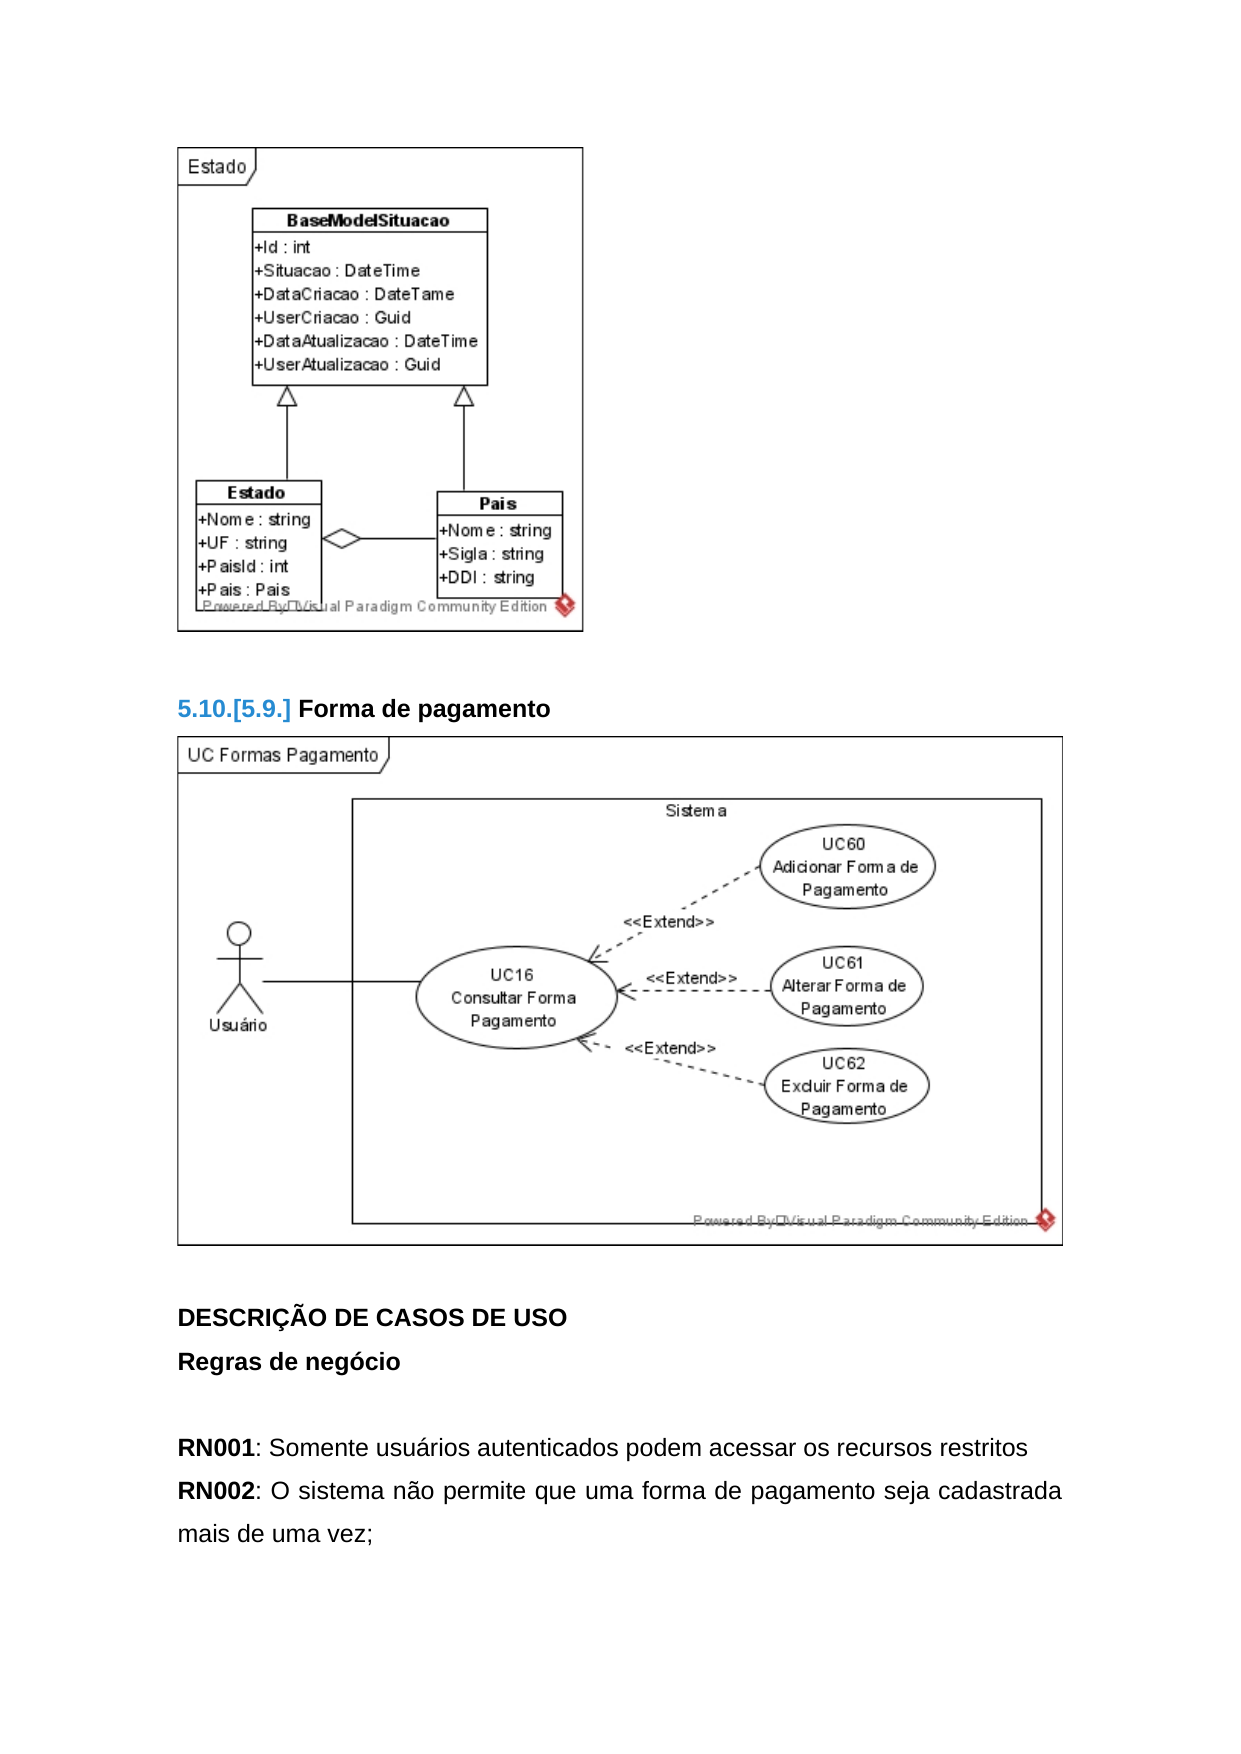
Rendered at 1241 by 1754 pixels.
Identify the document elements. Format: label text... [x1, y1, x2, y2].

subtitle Forma de pagamento [177, 694, 1063, 722]
picture [177, 147, 584, 632]
text RN001: Somente usuários autenticados podem acessar os recursos restritos [177, 1433, 1063, 1461]
text RN002: O sistema não permite que uma forma de pagamento seja cadastrada mais de uma vez; [177, 1476, 1063, 1548]
picture [177, 736, 1063, 1246]
text DESCRIÇÃO DE CASOS DE USO [177, 1303, 1063, 1332]
text Regras de negócio [177, 1346, 1063, 1375]
